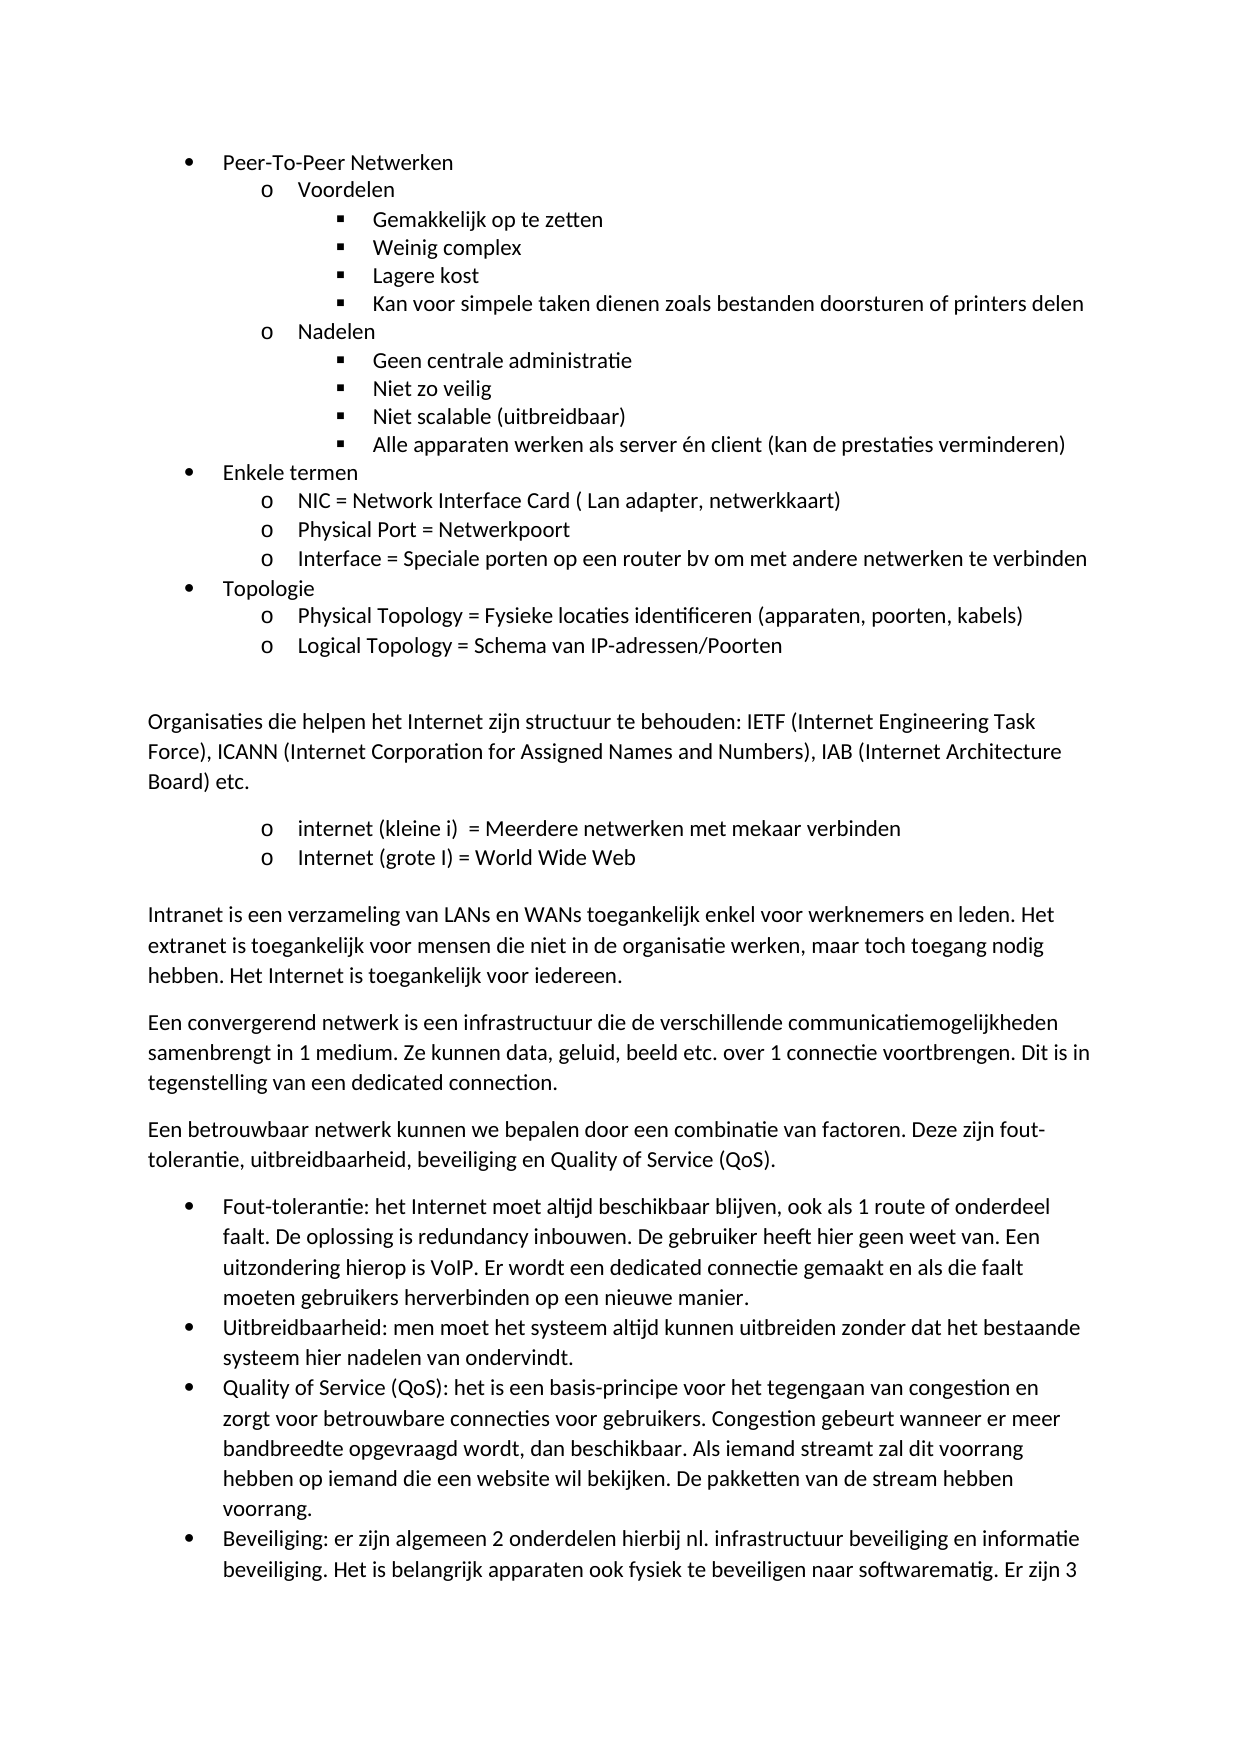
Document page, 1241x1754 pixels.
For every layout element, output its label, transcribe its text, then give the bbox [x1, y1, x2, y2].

list Physical Topology = Fysieke locaties identificeren (apparaten, poorten, kabels) [260, 602, 1093, 631]
list Nadelen [260, 317, 1093, 346]
list Internet (grote I) = World Wide Web [260, 843, 1093, 872]
list Quality of Service (QoS): het is een basis-principe voor het tegengaan van congestion en zorgt voor betrouwbare connecties voor gebruikers. Congestion gebeurt wanneer er meer bandbreedte opgevraagd wordt, dan beschikbaar. Als iemand streamt zal dit voorrang hebben op iemand die een website wil bekijken. De pakketten van de stream hebben voorrang. [185, 1373, 1093, 1522]
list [185, 1524, 1093, 1583]
text Intranet is een verzameling van LANs en WANs toegankelijk enkel voor werknemers en leden. Het extranet is toegankelijk voor mensen die niet in de organisatie werken, maar toch toegang nodig hebben. Het Internet is toegankelijk voor iedereen. [148, 901, 1093, 989]
list Uitbreidbaarheid: men moet het systeem altijd kunnen uitbreiden zonder dat het bestaande systeem hier nadelen van ondervindt. [185, 1313, 1093, 1371]
list Peer-To-Peer Netwerken [185, 148, 1093, 176]
list Logical Topology = Schema van IP-adressen/Poorten [260, 631, 1093, 660]
list NIC = Network Interface Card ( Lan adapter, netwerkkaart) [260, 486, 1093, 515]
list internet (kleine i) = Meerdere netwerken met mekaar verbinden [260, 814, 1093, 843]
list Lagere kost [335, 261, 1093, 289]
list Niet scalable (uitbreidbaar) [335, 402, 1093, 430]
list Geen centrale administratie [335, 346, 1093, 374]
list Niet zo veilig [335, 374, 1093, 402]
list Interface = Speciale porten op een router bv om met andere netwerken te verbinden [260, 544, 1093, 574]
list Gemakkelijk op te zetten [335, 205, 1093, 233]
list Enkele termen [185, 458, 1093, 486]
list Topologie [185, 574, 1093, 602]
list Weinig complex [335, 233, 1093, 261]
text Organisaties die helpen het Internet zijn structuur te behouden: IETF (Internet Engineering Task Force), ICANN (Internet Corporation for Assigned Names and Numbers), IAB (Internet Architecture Board) etc. [148, 707, 1093, 795]
list Fout-tolerantie: het Internet moet altijd beschikbaar blijven, ook als 1 route of onderdeel faalt. De oplossing is redundancy inbouwen. De gebruiker heeft hier geen weet van. Een uitzondering hierop is VoIP. Er wordt een dedicated connectie gemaakt en als die faalt moeten gebruikers herverbinden op een nieuwe manier. [185, 1192, 1093, 1311]
list Physical Port = Netwerkpoort [260, 515, 1093, 544]
text Een convergerend netwerk is een infrastructuur die de verschillende communicatiemogelijkheden samenbrengt in 1 medium. Ze kunnen data, geluid, beeld etc. over 1 connectie voortbrengen. Dit is in tegenstelling van een dedicated connection. [148, 1008, 1093, 1096]
list Alle apparaten werken als server én client (kan de prestaties verminderen) [335, 430, 1093, 458]
text Een betrouwbaar netwerk kunnen we bepalen door een combinatie van factoren. Deze zijn fout-tolerantie, uitbreidbaarheid, beveiliging en Quality of Service (QoS). [148, 1115, 1093, 1173]
list Kan voor simpele taken dienen zoals bestanden doorsturen of printers delen [335, 289, 1093, 317]
list Voordelen [260, 176, 1093, 205]
